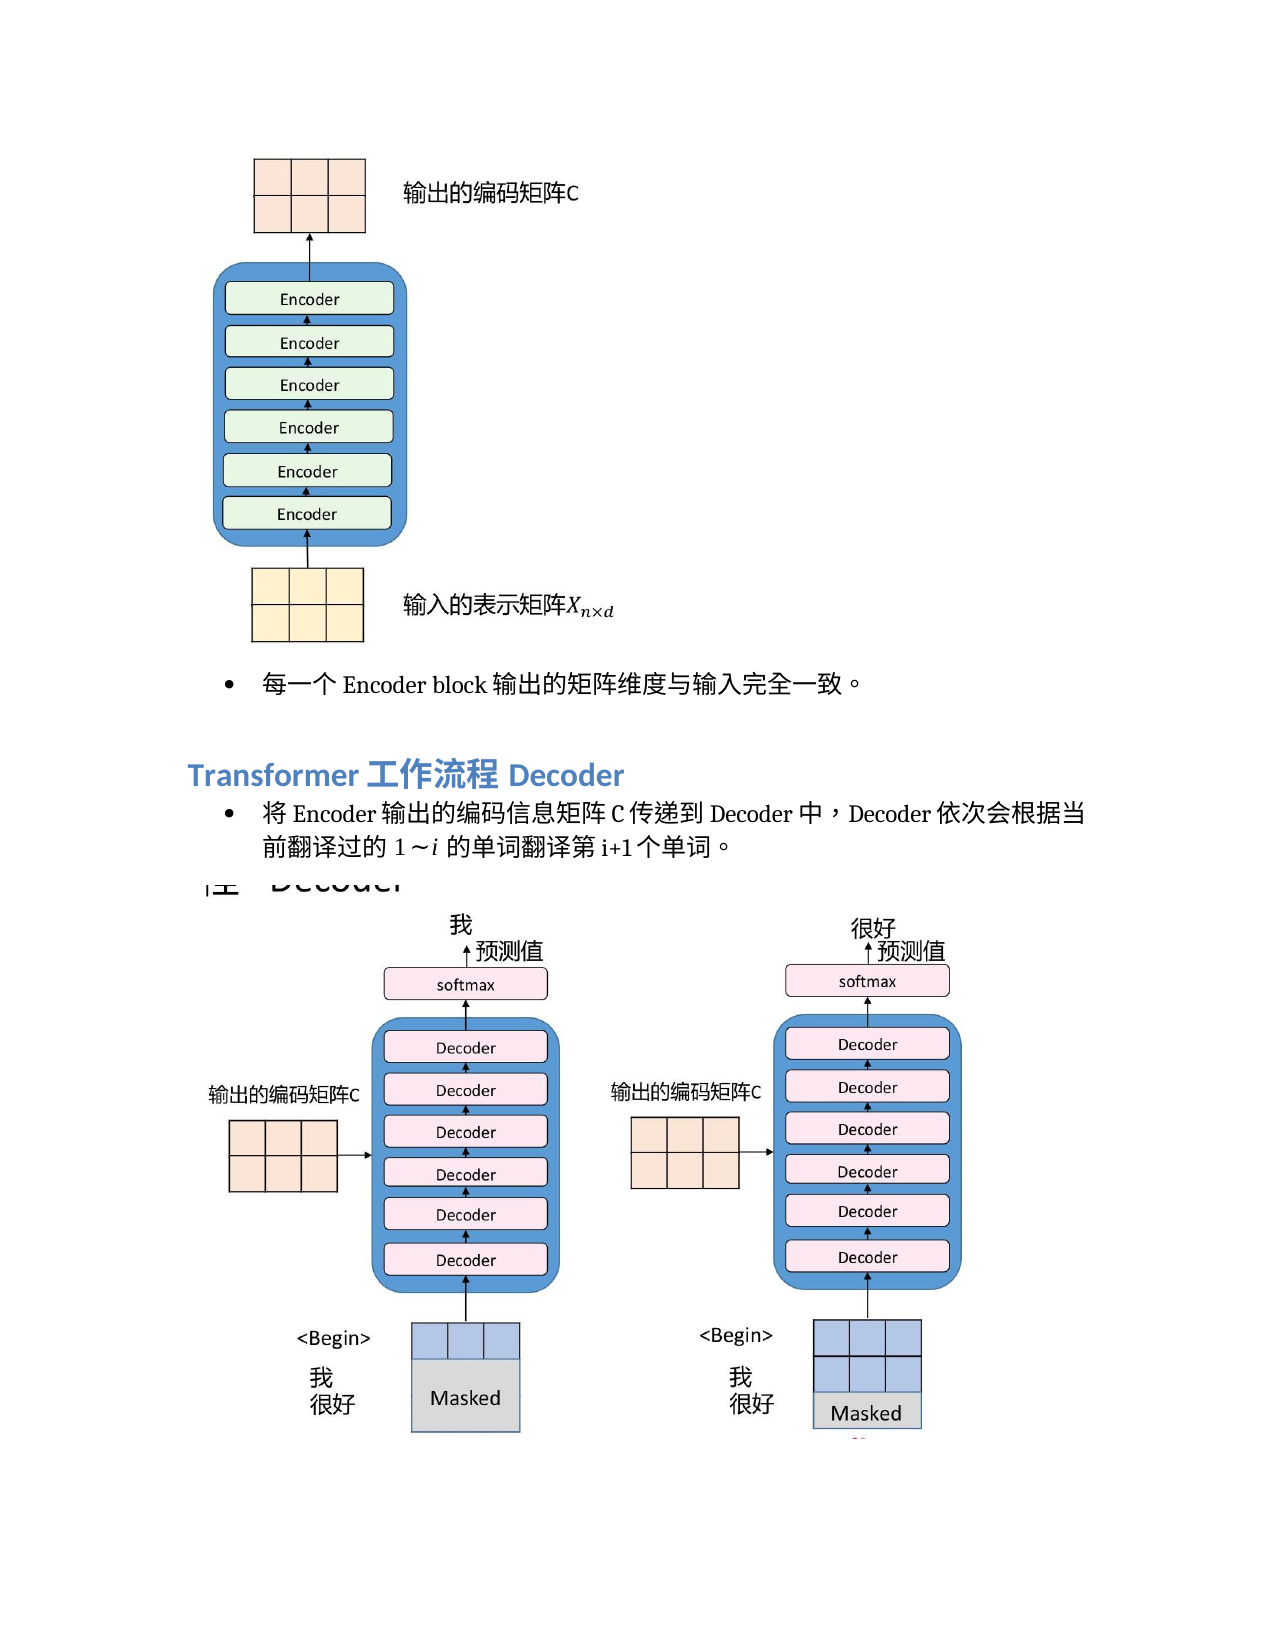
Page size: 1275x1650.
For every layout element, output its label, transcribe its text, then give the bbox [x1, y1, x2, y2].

list 每一个Encoder block输出的矩阵维度与输入完全一致。 [225, 667, 1087, 701]
list 将Encoder输出的编码信息矩阵C传递到Decoder 中，Decoder依次会根据当前翻译过的 的单词翻译第i+1个单词。 [225, 796, 1087, 864]
picture [206, 885, 974, 1439]
picture [206, 150, 620, 648]
subtitle Transformer工作流程 Decoder [187, 751, 1087, 796]
